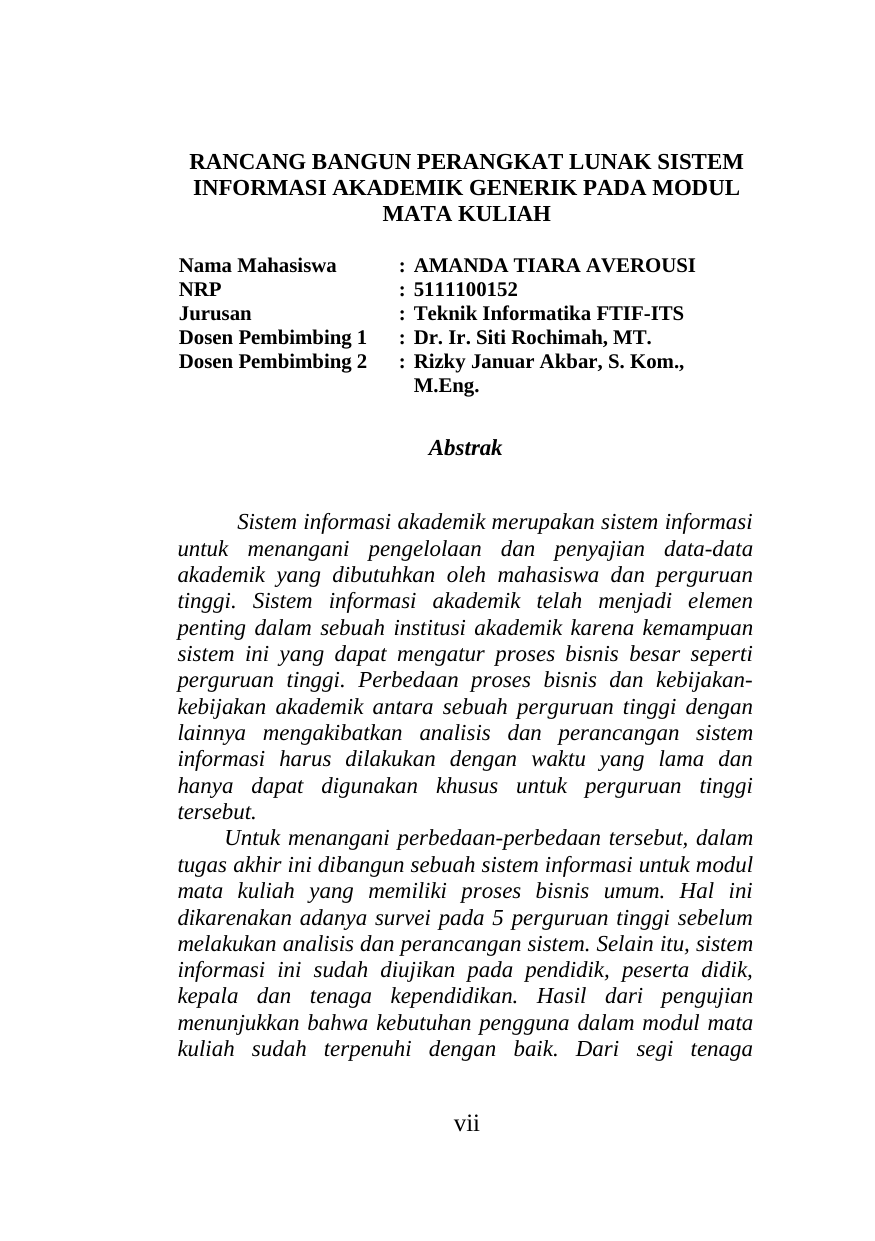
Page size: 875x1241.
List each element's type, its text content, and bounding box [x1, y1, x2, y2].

table_cell NRP [177, 277, 397, 301]
table_cell Dr. Ir. Siti Rochimah, MT. [412, 325, 756, 349]
table_cell Rizky Januar Akbar, S. Kom., M.Eng. [412, 349, 756, 407]
table_cell Jurusan [177, 301, 397, 325]
table_header Nama Mahasiswa [177, 253, 397, 277]
table_header : [397, 253, 412, 277]
subtitle Abstrak [177, 434, 756, 460]
table_cell 5111100152 [412, 277, 756, 301]
table_header AMANDA TIARA AVEROUSI [412, 253, 756, 277]
text Sistem informasi akademik merupakan sistem informasi untuk menangani pengelolaan dan penyajian data-data akademik yang dibutuhkan oleh mahasiswa dan perguruan tinggi. Sistem informasi akademik telah menjadi elemen penting dalam sebuah institusi akademik karena kemampuan sistem ini yang dapat mengatur proses bisnis besar seperti perguruan tinggi. Perbedaan proses bisnis dan kebijakan-kebijakan akademik antara sebuah perguruan tinggi dengan lainnya mengakibatkan analisis dan perancangan sistem informasi harus dilakukan dengan waktu yang lama dan hanya dapat digunakan khusus untuk perguruan tinggi tersebut. [177, 508, 756, 824]
table_cell : [397, 325, 412, 349]
table_cell : [397, 349, 412, 407]
text RANCANG BANGUN PERANGKAT LUNAK SISTEM INFORMASI AKADEMIK GENERIK PADA MODUL MATA KULIAH [177, 148, 756, 227]
table_cell : [397, 301, 412, 325]
table_cell Teknik Informatika FTIF-ITS [412, 301, 756, 325]
table_cell Dosen Pembimbing 2 [177, 349, 397, 407]
table_cell : [397, 277, 412, 301]
table_cell Dosen Pembimbing 1 [177, 325, 397, 349]
